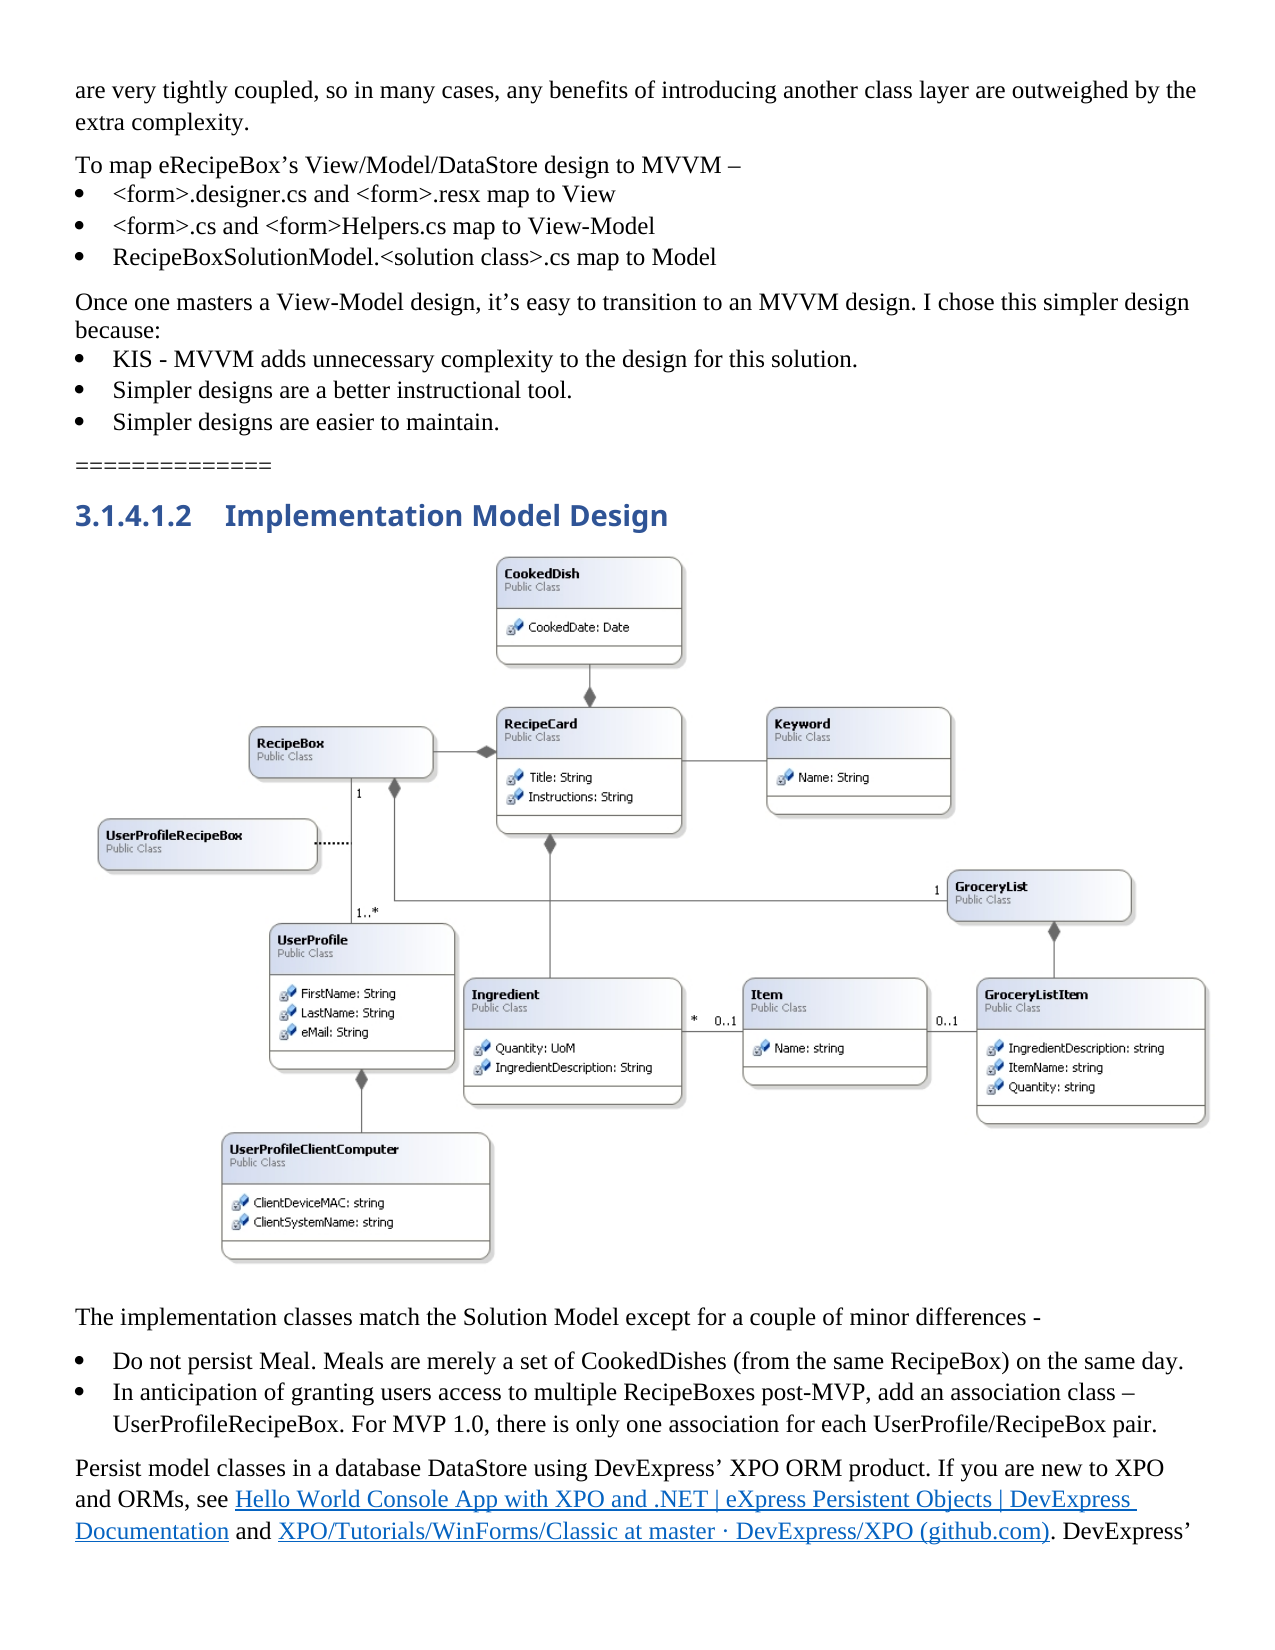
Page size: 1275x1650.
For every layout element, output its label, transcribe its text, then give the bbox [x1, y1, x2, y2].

text Once one masters a View-Model design, it’s easy to transition to an MVVM design. I chose this simpler design because: [75, 287, 1200, 344]
list <form>.cs and <form>Helpers.cs map to View-Model [75, 211, 1200, 240]
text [75, 75, 1200, 135]
list Simpler designs are easier to maintain. [75, 407, 1200, 436]
list RecipeBoxSolutionModel.<solution class>.cs map to Model [75, 242, 1200, 271]
subtitle Implementation Model Design [75, 495, 1200, 535]
text ============== [75, 451, 1200, 480]
text To map eRecipeBox’s View/Model/DataStore design to MVVM – [75, 151, 1200, 179]
list Simpler designs are a better instructional tool. [75, 376, 1200, 404]
list Do not persist Meal. Meals are merely a set of CookedDishes (from the same RecipeBox) on the same day. [75, 1346, 1200, 1374]
text The implementation classes match the Solution Model except for a couple of minor differences - [75, 1302, 1200, 1330]
list In anticipation of granting users access to multiple RecipeBoxes post-MVP, add an association class – UserProfileRecipeBox. For MVP 1.0, there is only one association for each UserProfile/RecipeBox pair. [75, 1377, 1200, 1438]
picture [75, 535, 1233, 1287]
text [75, 1453, 1200, 1545]
list <form>.designer.cs and <form>.resx map to View [75, 179, 1200, 208]
list KIS - MVVM adds unnecessary complexity to the design for this solution. [75, 344, 1200, 373]
